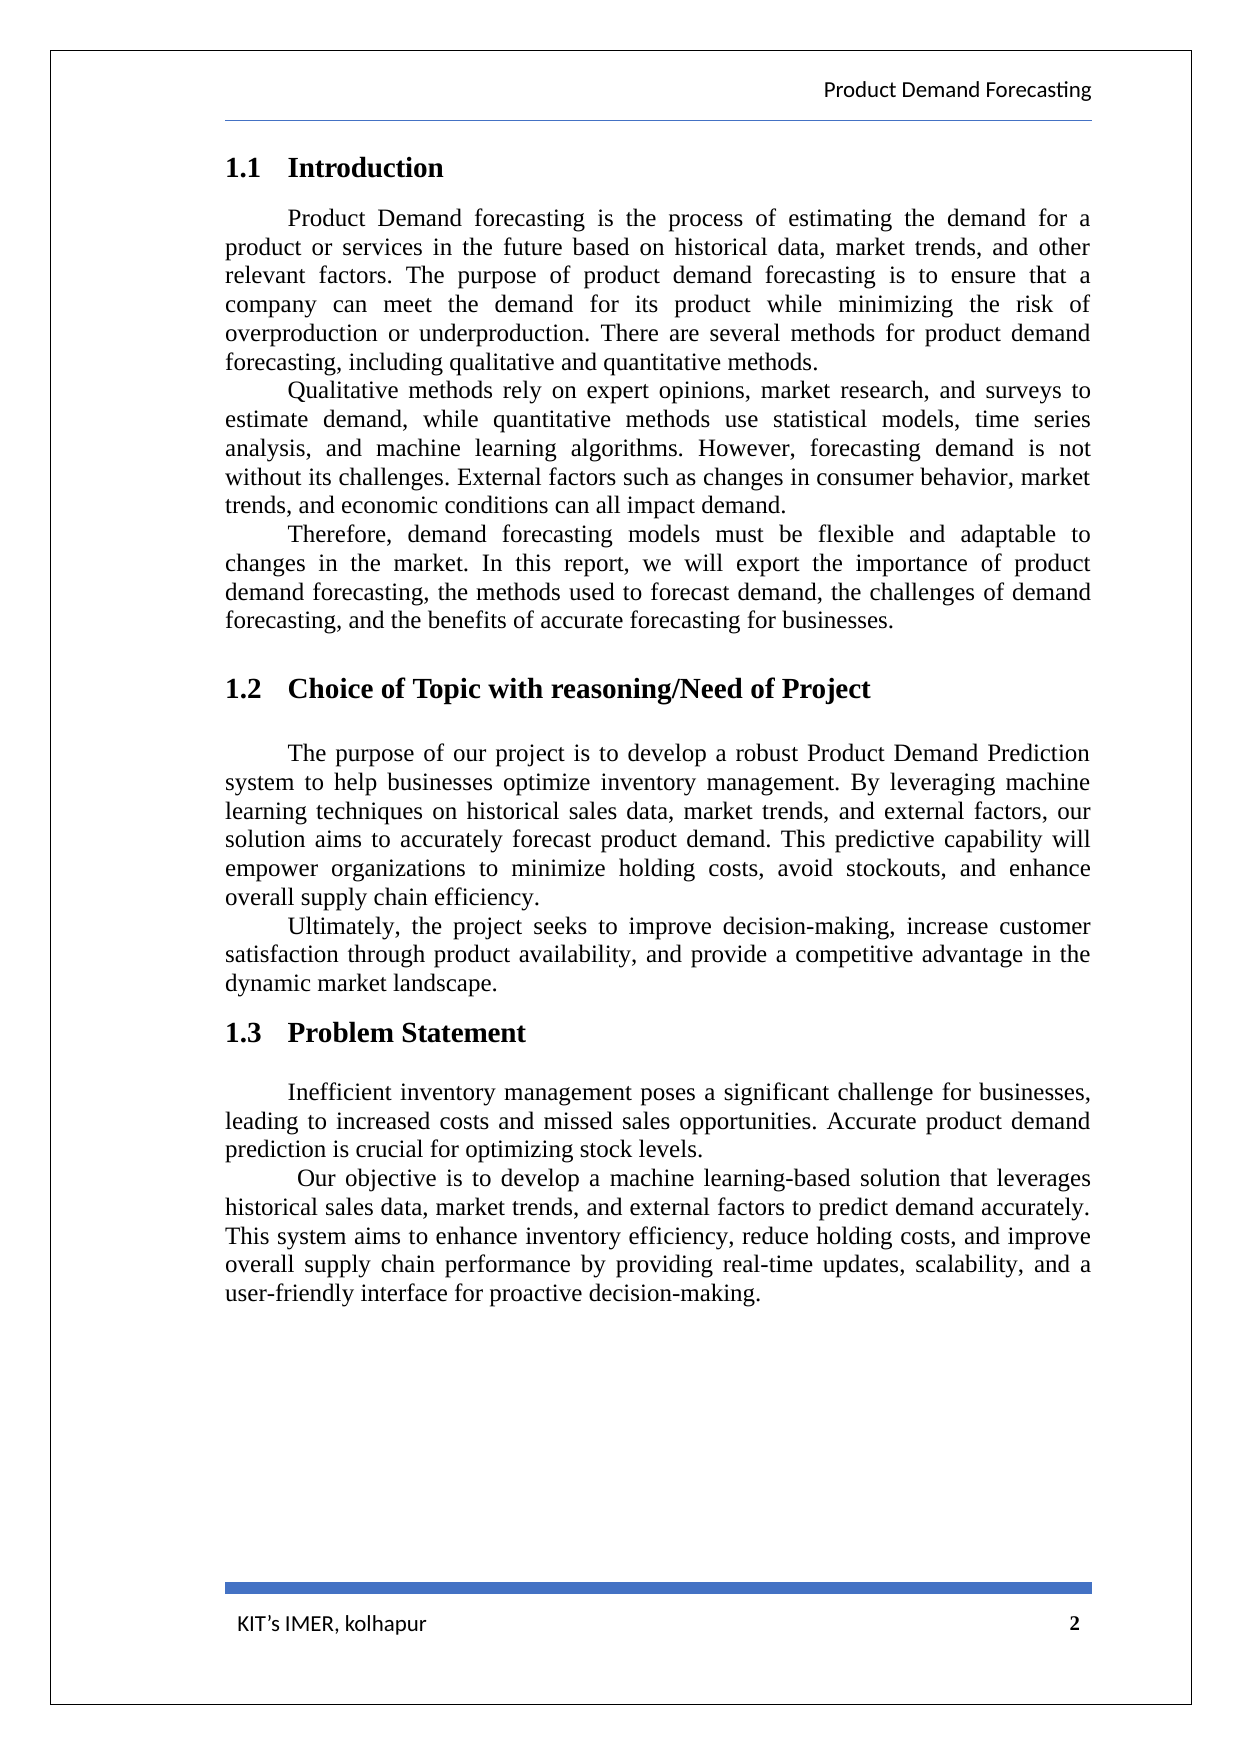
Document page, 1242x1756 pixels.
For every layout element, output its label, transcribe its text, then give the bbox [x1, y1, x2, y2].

list Problem Statement [225, 1015, 1092, 1048]
text Ultimately, the project seeks to improve decision-making, increase customer satisfaction through product availability, and provide a competitive advantage in the dynamic market landscape. [225, 911, 1092, 997]
list Introduction [225, 150, 1092, 183]
text Inefficient inventory management poses a significant challenge for businesses, leading to increased costs and missed sales opportunities. Accurate product demand prediction is crucial for optimizing stock levels. [225, 1077, 1092, 1163]
list Choice of Topic with reasoning/Need of Project [225, 671, 1092, 705]
text Product Demand forecasting is the process of estimating the demand for a product or services in the future based on historical data, market trends, and other relevant factors. The purpose of product demand forecasting is to ensure that a company can meet the demand for its product while minimizing the risk of overproduction or underproduction. There are several methods for product demand forecasting, including qualitative and quantitative methods. [225, 203, 1092, 375]
text Qualitative methods rely on expert opinions, market research, and surveys to estimate demand, while quantitative methods use statistical models, time series analysis, and machine learning algorithms. However, forecasting demand is not without its challenges. External factors such as changes in consumer behavior, market trends, and economic conditions can all impact demand. [225, 375, 1092, 519]
text Therefore, demand forecasting models must be flexible and adaptable to changes in the market. In this report, we will export the importance of product demand forecasting, the methods used to forecast demand, the challenges of demand forecasting, and the benefits of accurate forecasting for businesses. [225, 519, 1092, 634]
text The purpose of our project is to develop a robust Product Demand Prediction system to help businesses optimize inventory management. By leveraging machine learning techniques on historical sales data, market trends, and external factors, our solution aims to accurately forecast product demand. This predictive capability will empower organizations to minimize holding costs, avoid stockouts, and enhance overall supply chain efficiency. [225, 738, 1092, 911]
text Our objective is to develop a machine learning-based solution that leverages historical sales data, market trends, and external factors to predict demand accurately. This system aims to enhance inventory efficiency, reduce holding costs, and improve overall supply chain performance by providing real-time updates, scalability, and a user-friendly interface for proactive decision-making. [225, 1163, 1092, 1307]
